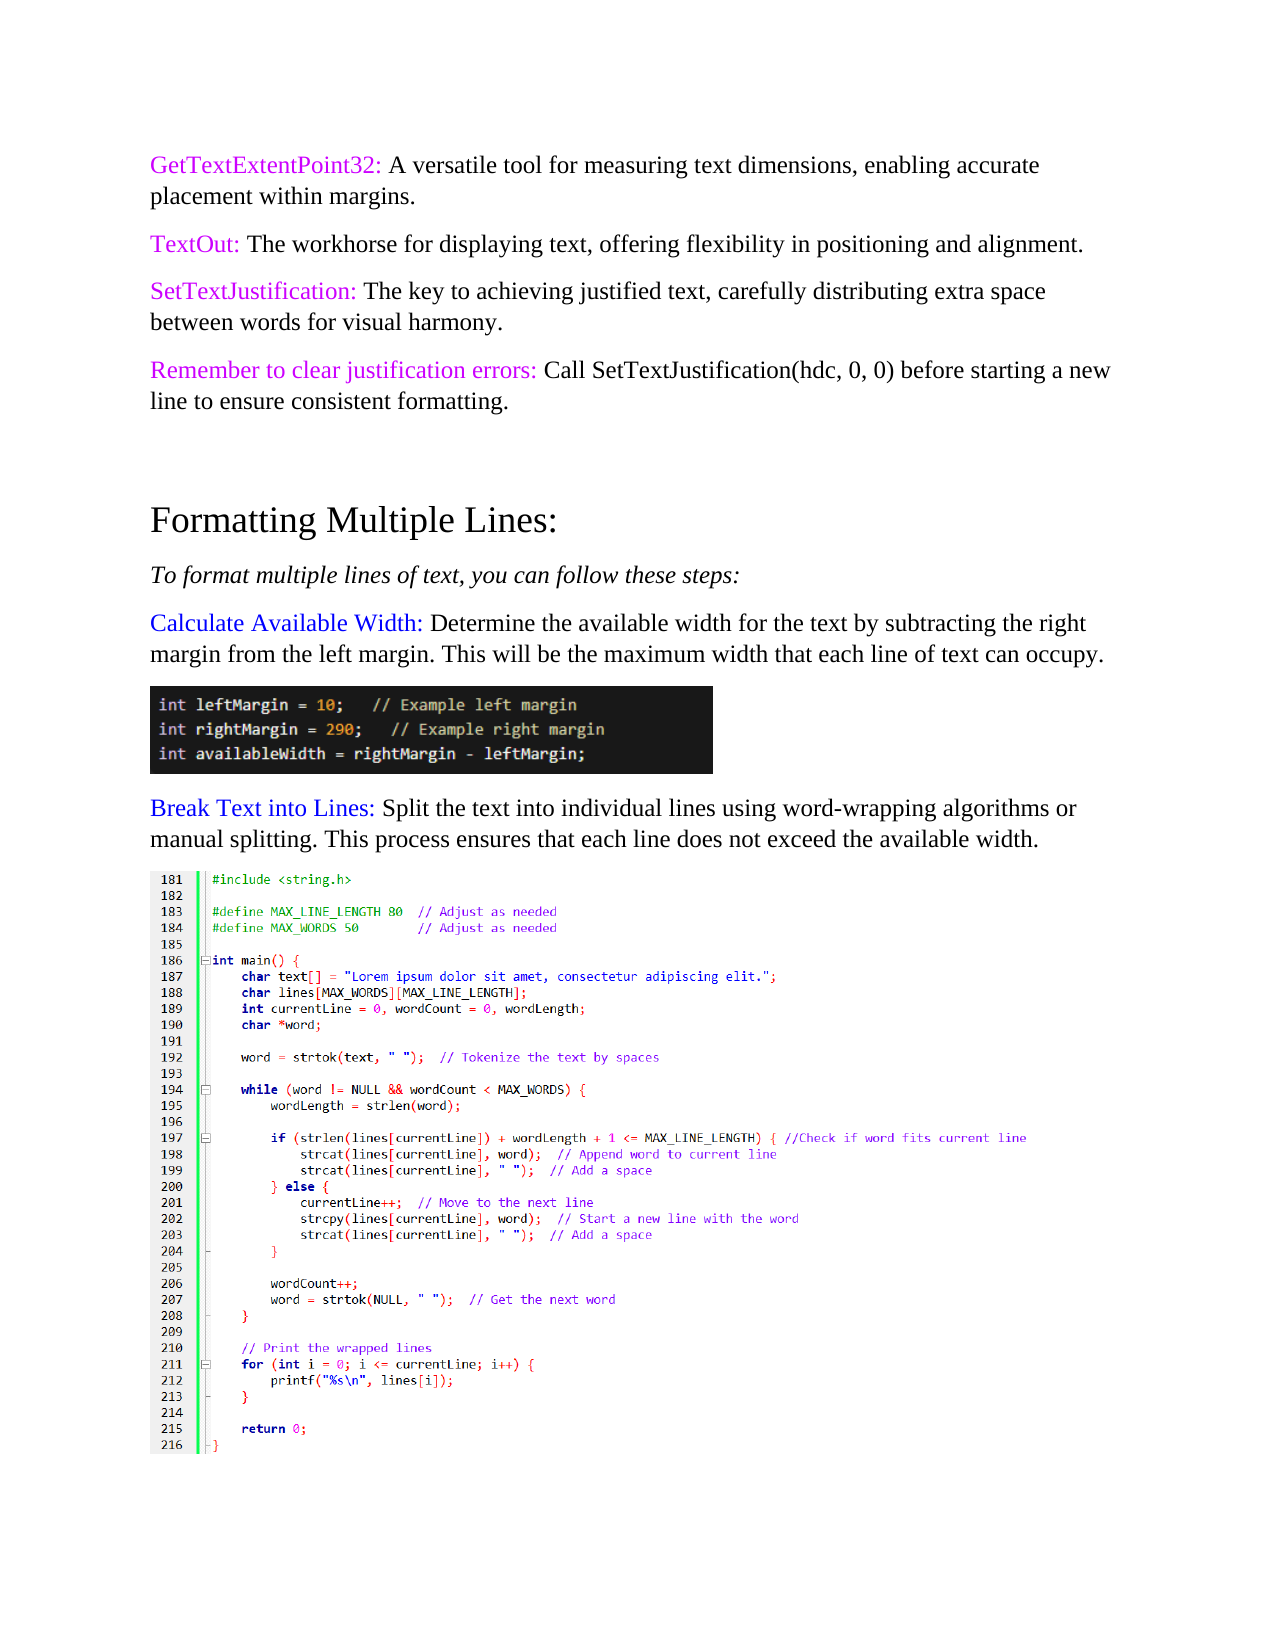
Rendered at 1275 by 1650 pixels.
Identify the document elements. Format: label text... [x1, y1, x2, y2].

picture [150, 871, 1046, 1454]
text Break Text into Lines: Split the text into individual lines using word-wrapping algorithms or manual splitting. This process ensures that each line does not exceed the available width. [150, 793, 1125, 852]
text Calculate Available Width: Determine the available width for the text by subtracting the right margin from the left margin. This will be the maximum width that each line of text can occupy. [150, 608, 1125, 668]
text TextOut: The workhorse for displaying text, offering flexibility in positioning and alignment. [150, 229, 1125, 257]
text Remember to clear justification errors: Call SetTextJustification(hdc, 0, 0) before starting a new line to ensure consistent formatting. [150, 355, 1125, 415]
text To format multiple lines of text, you can follow these steps: [150, 560, 1125, 589]
text GetTextExtentPoint32: A versatile tool for measuring text dimensions, enabling accurate placement within margins. [150, 150, 1125, 210]
text Formatting Multiple Lines: [150, 497, 1125, 540]
picture [150, 686, 713, 774]
text SetTextJustification: The key to achieving justified text, carefully distributing extra space between words for visual harmony. [150, 276, 1125, 336]
